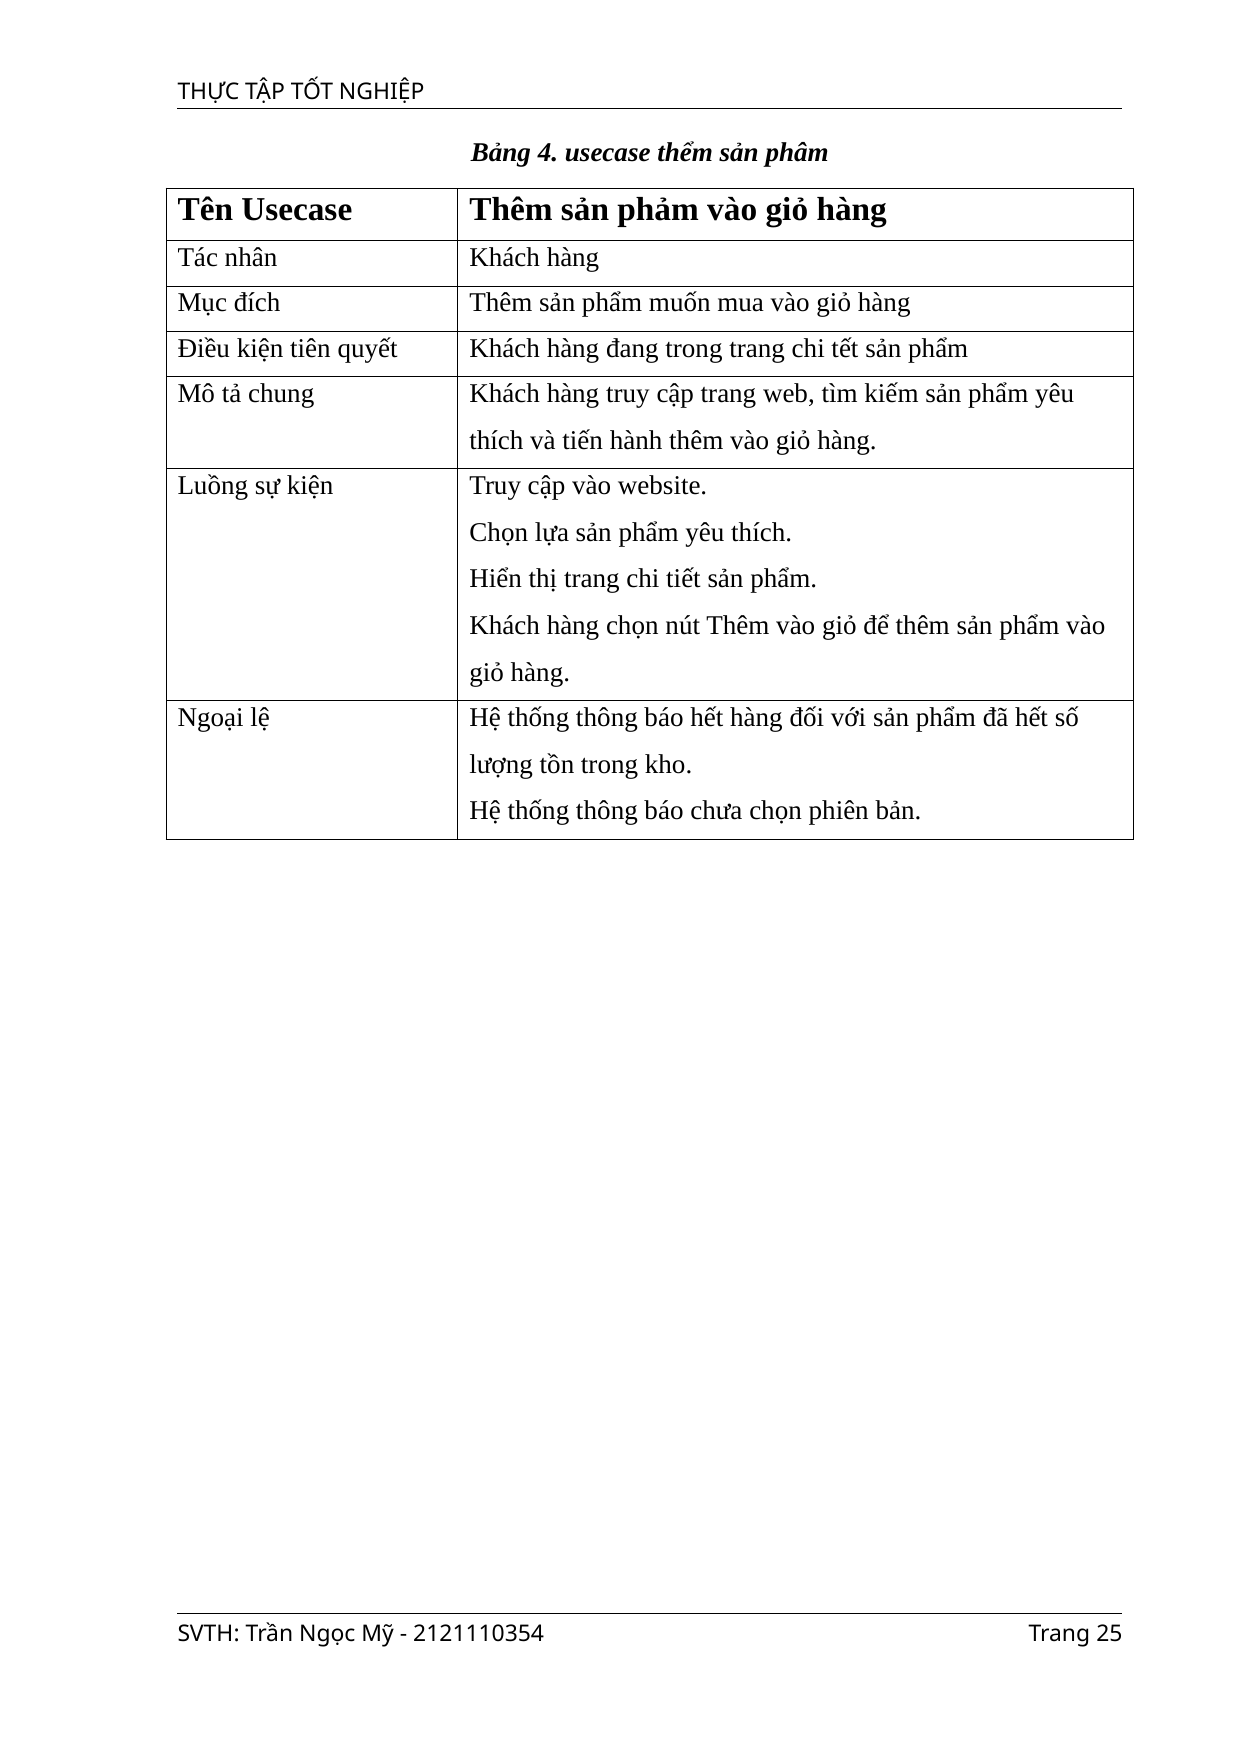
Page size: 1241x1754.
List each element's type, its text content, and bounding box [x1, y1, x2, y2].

table_header Tên Usecase [167, 189, 457, 240]
table_cell Khách hàng truy cập trang web, tìm kiếm sản phẩm yêu thích và tiến hành thêm vào giỏ hàng. [458, 377, 1133, 468]
table_cell Khách hàng [458, 241, 1133, 286]
table_cell Luồng sự kiện [167, 469, 457, 700]
table_cell Hệ thống thông báo hết hàng đối với sản phẩm đã hết số lượng tồn trong kho. Hệ thống thông báo chưa chọn phiên bản. [458, 701, 1133, 839]
text Bảng 4. usecase thểm sản phâm [177, 136, 1122, 167]
table_cell Truy cập vào website. Chọn lựa sản phẩm yêu thích. Hiển thị trang chi tiết sản phẩm. Khách hàng chọn nút Thêm vào giỏ để thêm sản phẩm vào giỏ hàng. [458, 469, 1133, 700]
table_cell Mục đích [167, 287, 457, 331]
table_cell Ngoại lệ [167, 701, 457, 839]
table_cell Mô tả chung [167, 377, 457, 468]
table_cell Thêm sản phẩm muốn mua vào giỏ hàng [458, 287, 1133, 331]
table_cell Điều kiện tiên quyết [167, 332, 457, 376]
table_cell Khách hàng đang trong trang chi tết sản phẩm [458, 332, 1133, 376]
table_cell Tác nhân [167, 241, 457, 286]
table_header Thêm sản phảm vào giỏ hàng [458, 189, 1133, 240]
